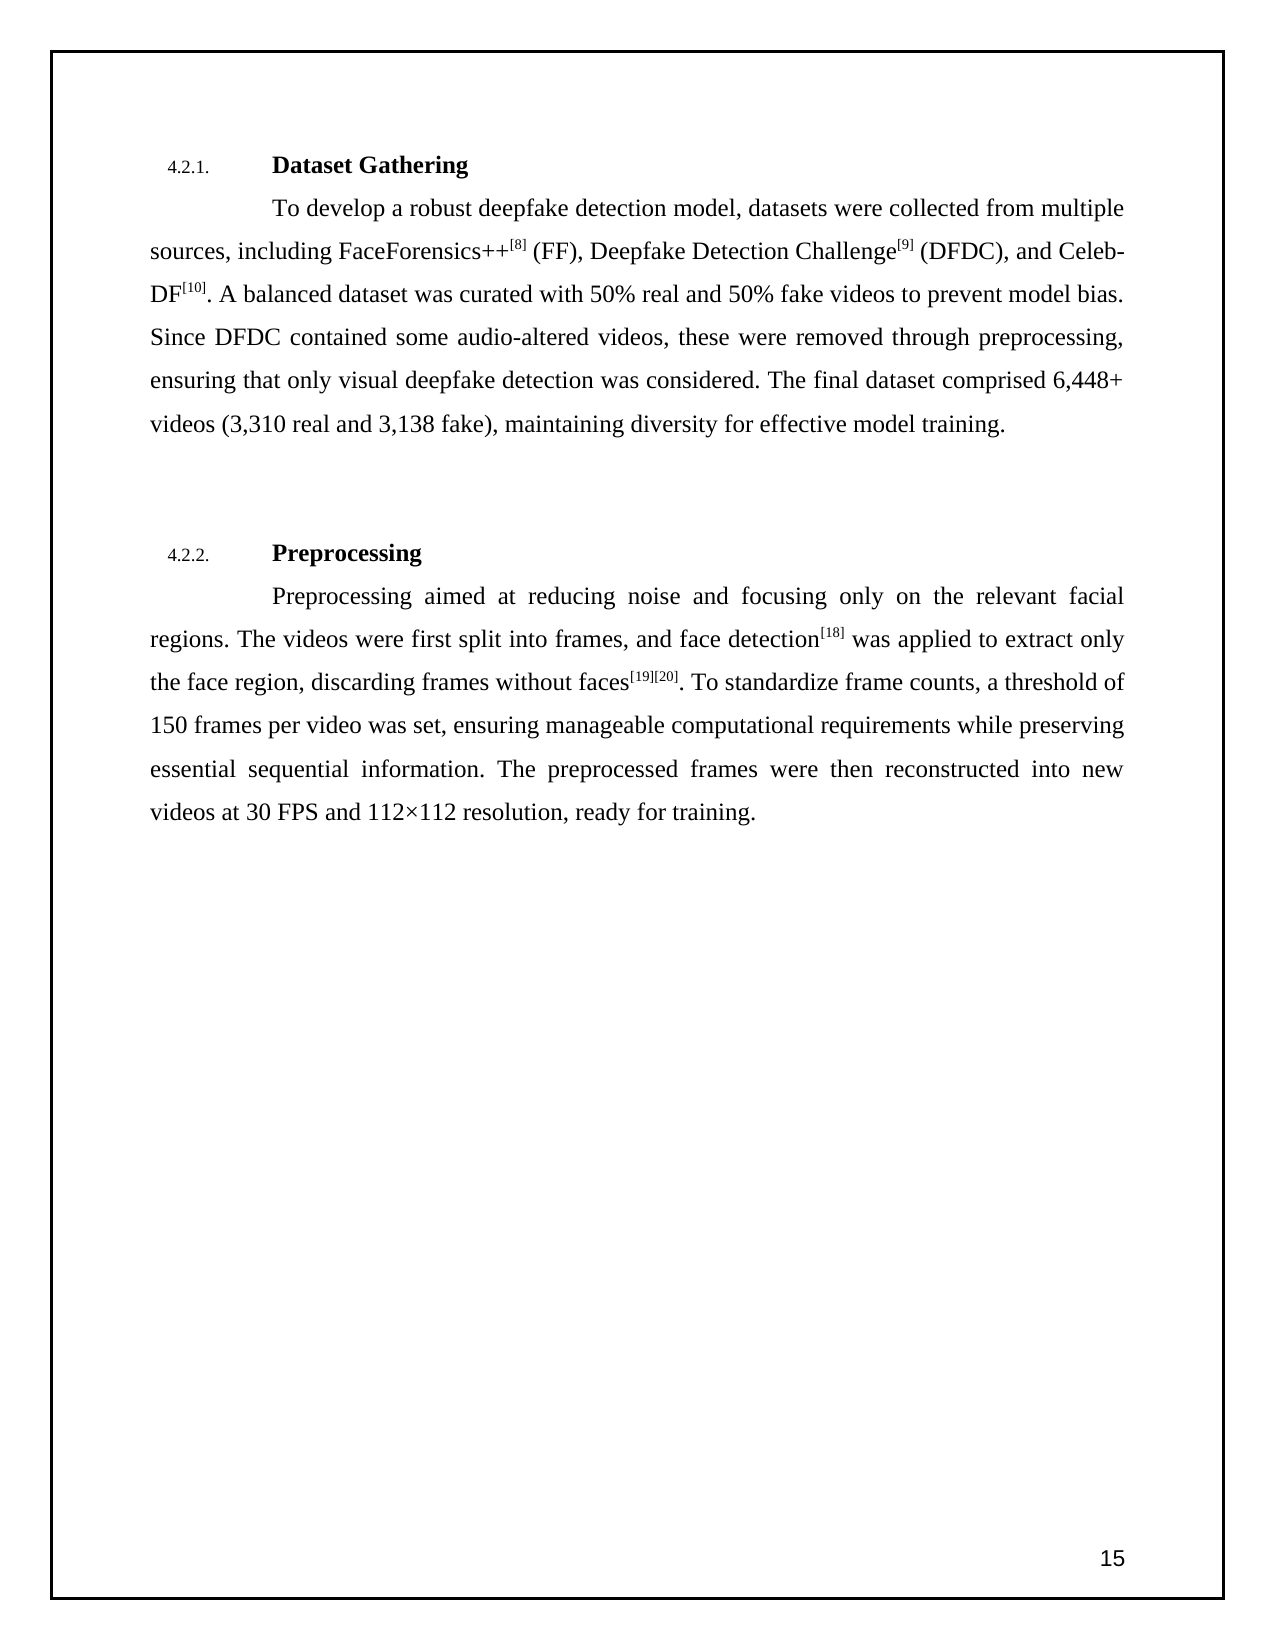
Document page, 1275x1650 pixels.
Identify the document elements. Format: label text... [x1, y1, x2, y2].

list Preprocessing [209, 538, 1125, 567]
text To develop a robust deepfake detection model, datasets were collected from multiple sources, including FaceForensics++[8] (FF), Deepfake Detection Challenge[9] (DFDC), and Celeb-DF[10]. A balanced dataset was curated with 50% real and 50% fake videos to prevent model bias. Since DFDC contained some audio-altered videos, these were removed through preprocessing, ensuring that only visual deepfake detection was considered. The final dataset comprised 6,448+ videos (3,310 real and 3,138 fake), maintaining diversity for effective model training. [150, 193, 1125, 437]
list Dataset Gathering [209, 150, 1125, 179]
text Preprocessing aimed at reducing noise and focusing only on the relevant facial regions. The videos were first split into frames, and face detection[18] was applied to extract only the face region, discarding frames without faces[19][20]. To standardize frame counts, a threshold of 150 frames per video was set, ensuring manageable computational requirements while preserving essential sequential information. The preprocessed frames were then reconstructed into new videos at 30 FPS and 112×112 resolution, ready for training. [150, 581, 1125, 826]
